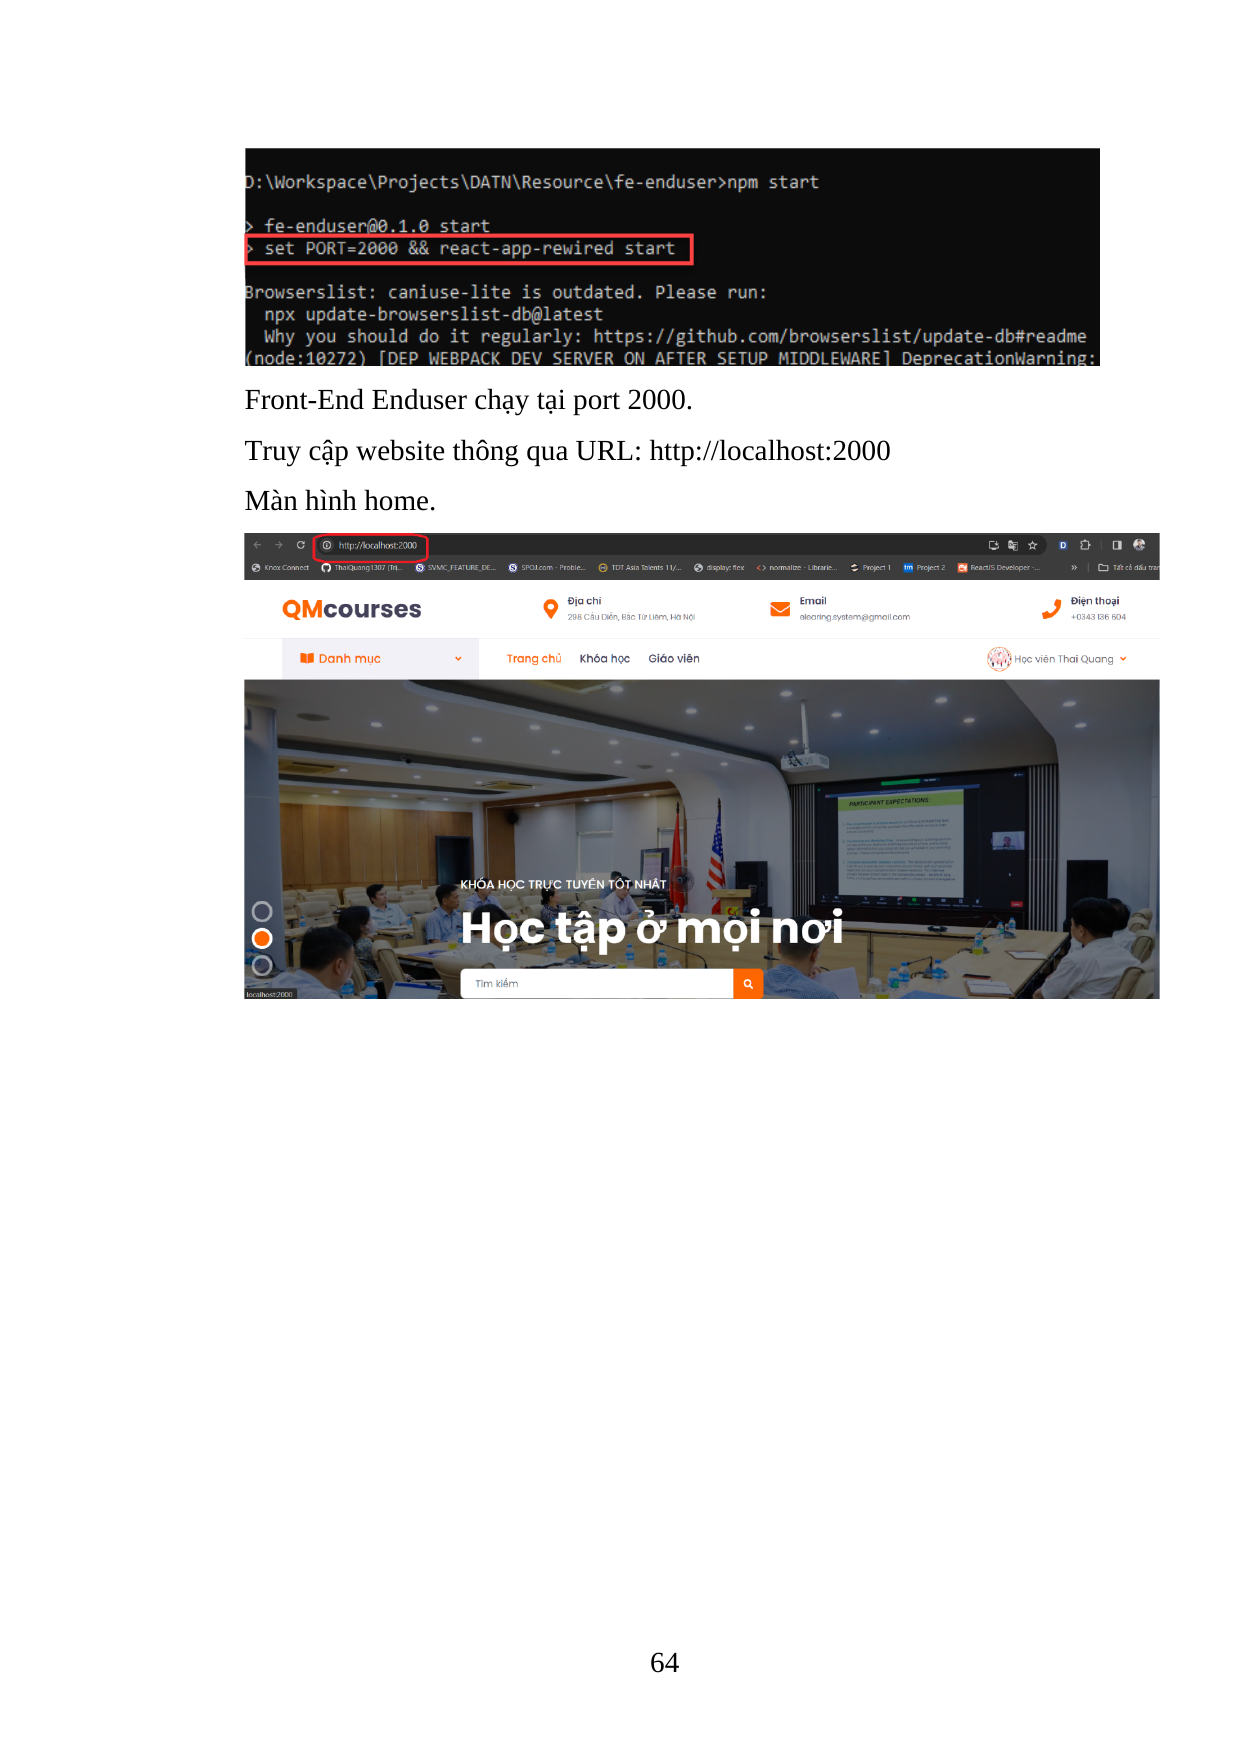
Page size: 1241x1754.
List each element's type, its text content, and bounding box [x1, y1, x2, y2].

list Front-End Enduser chạy tại port 2000. [244, 382, 1122, 416]
list Màn hình home. [244, 483, 1122, 517]
list Truy cập website thông qua URL: http://localhost:2000 [244, 433, 1122, 466]
picture [244, 533, 1160, 999]
picture [244, 147, 1100, 366]
